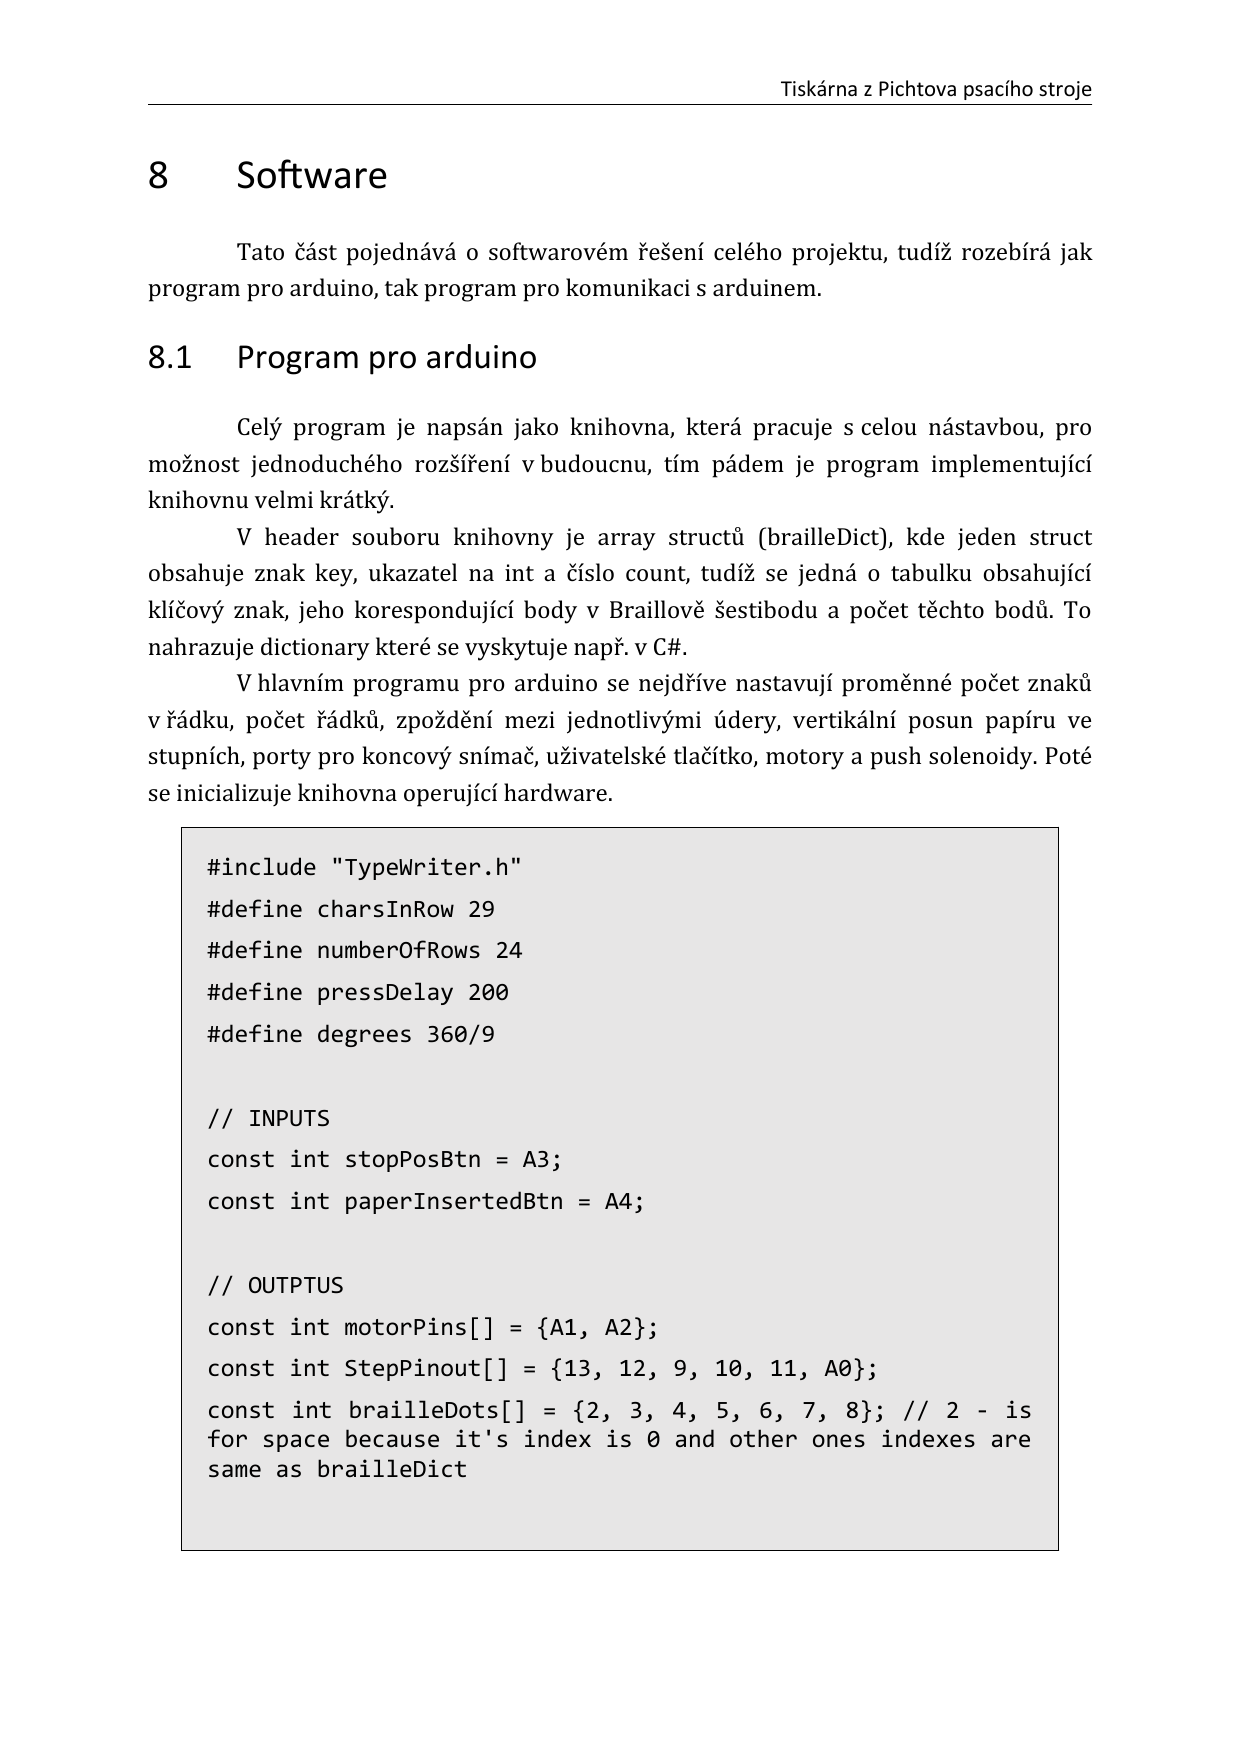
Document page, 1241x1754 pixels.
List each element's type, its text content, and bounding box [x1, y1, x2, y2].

text #define charsInRow 29 [182, 868, 1058, 910]
text V hlavním programu pro arduino se nejdříve nastavují proměnné počet znaků v řádku, počet řádků, zpoždění mezi jednotlivými údery, vertikální posun papíru ve stupních, porty pro koncový snímač, uživatelské tlačítko, motory a push solenoidy. Poté se inicializuje knihovna operující hardware. [148, 668, 1092, 807]
text Tato část pojednává o softwarovém řešení celého projektu, tudíž rozebírá jak program pro arduino, tak program pro komunikaci s arduinem. [148, 236, 1092, 302]
text // INPUTS [182, 1077, 1058, 1119]
text const int StepPinout[] = {13, 12, 9, 10, 11, A0}; [182, 1328, 1058, 1369]
text const int paperInsertedBtn = A4; [182, 1161, 1058, 1202]
text Celý program je napsán jako knihovna, která pracuje s celou nástavbou, pro možnost jednoduchého rozšíření v budoucnu, tím pádem je program implementující knihovnu velmi krátký. [148, 412, 1092, 514]
subtitle Program pro arduino [148, 334, 1092, 378]
text #define degrees 360/9 [182, 994, 1058, 1035]
text const int motorPins[] = {A1, A2}; [182, 1286, 1058, 1328]
text #define numberOfRows 24 [182, 910, 1058, 952]
text // OUTPTUS [182, 1244, 1058, 1286]
text V header souboru knihovny je array structů (brailleDict), kde jeden struct obsahuje znak key, ukazatel na int a číslo count, tudíž se jedná o tabulku obsahující klíčový znak, jeho korespondující body v Braillově šestibodu a počet těchto bodů. To nahrazuje dictionary které se vyskytuje např. v C#. [148, 522, 1092, 661]
text const int brailleDots[] = {2, 3, 4, 5, 6, 7, 8}; // 2 - is for space because it's index is 0 and other ones indexes are same as brailleDict [182, 1369, 1058, 1470]
text #define pressDelay 200 [182, 952, 1058, 994]
text const int stopPosBtn = A3; [182, 1119, 1058, 1161]
text #include "TypeWriter.h" [182, 828, 1058, 868]
subtitle Software [148, 148, 1092, 198]
